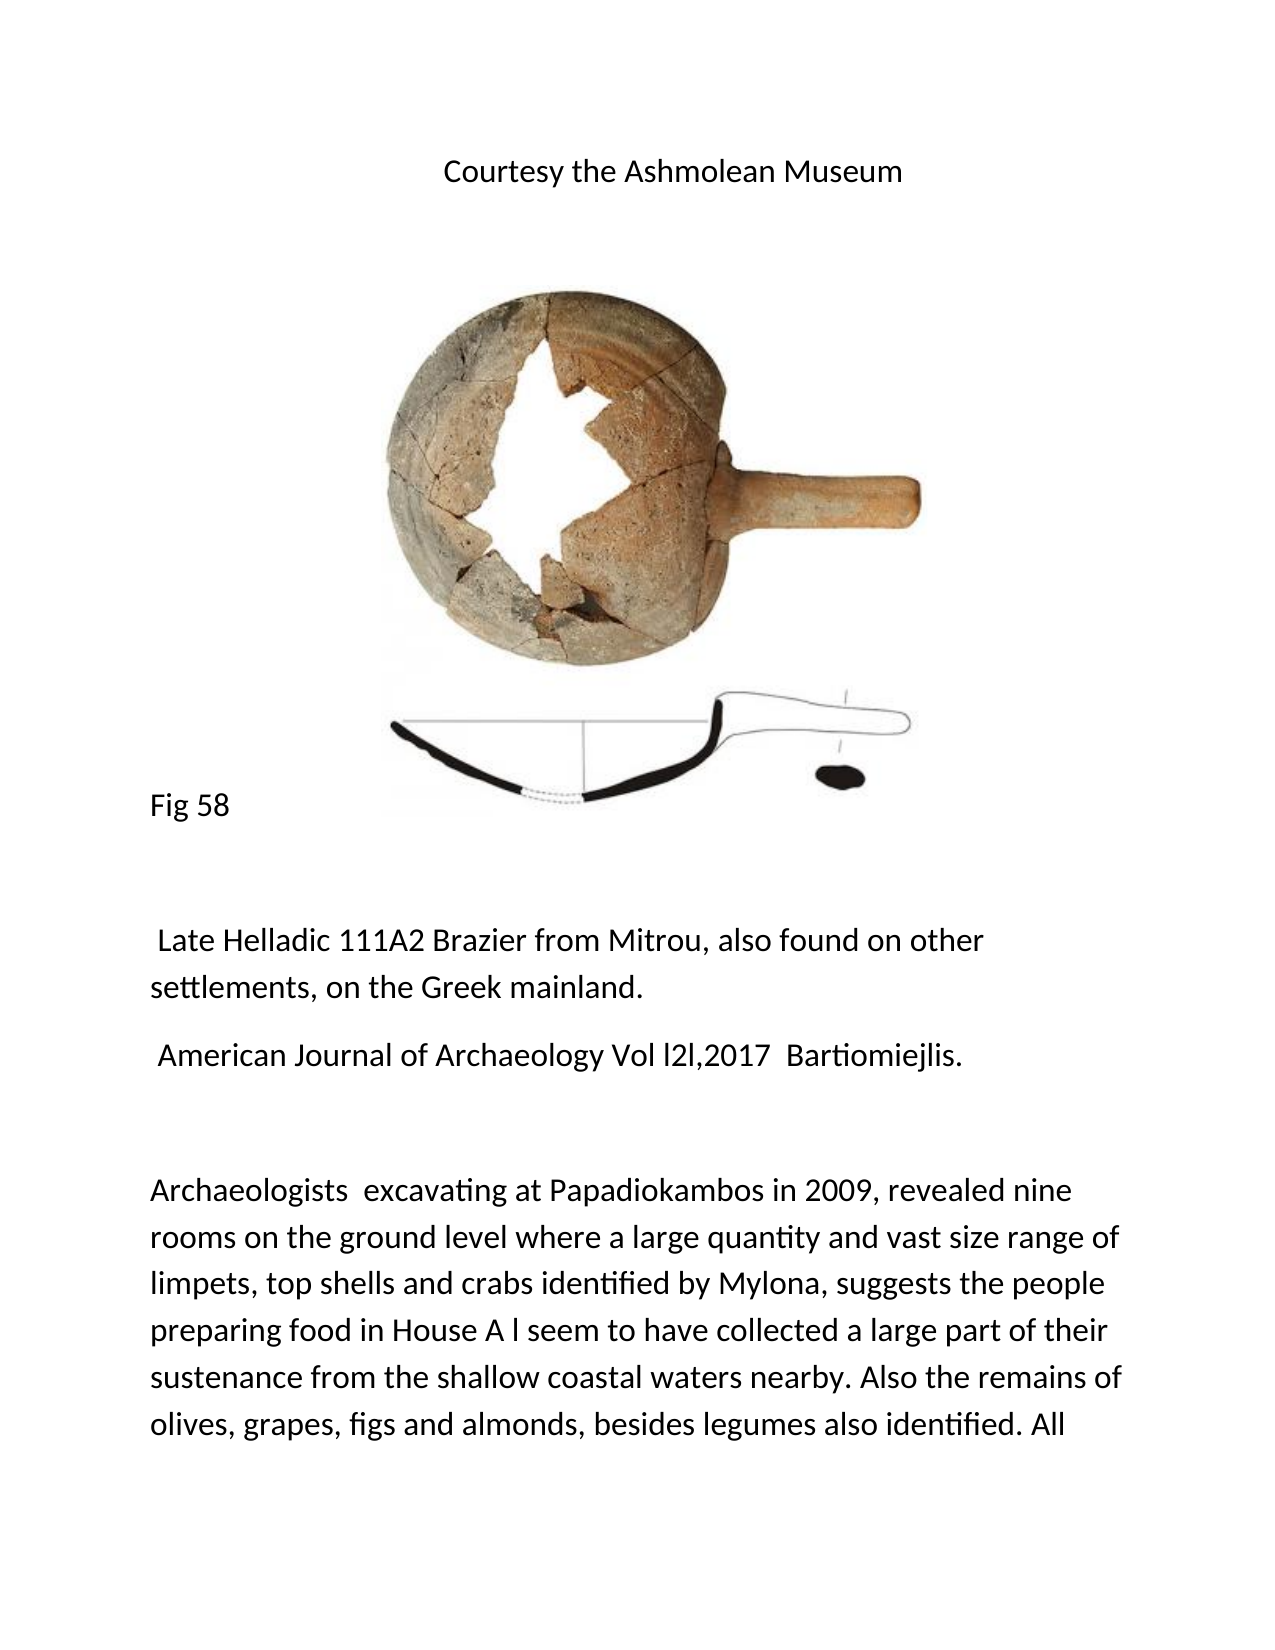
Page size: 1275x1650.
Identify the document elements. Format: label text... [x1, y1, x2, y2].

text American Journal of Archaeology Vol l2l,2017 Bartiomiejlis. [150, 1034, 1125, 1074]
text Courtesy the Ashmolean Museum [150, 150, 1125, 191]
text Late Helladic 111A2 Brazier from Mitrou, also found on other settlements, on the Greek mainland. [150, 919, 1125, 1007]
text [150, 1169, 1125, 1443]
picture [380, 285, 928, 817]
